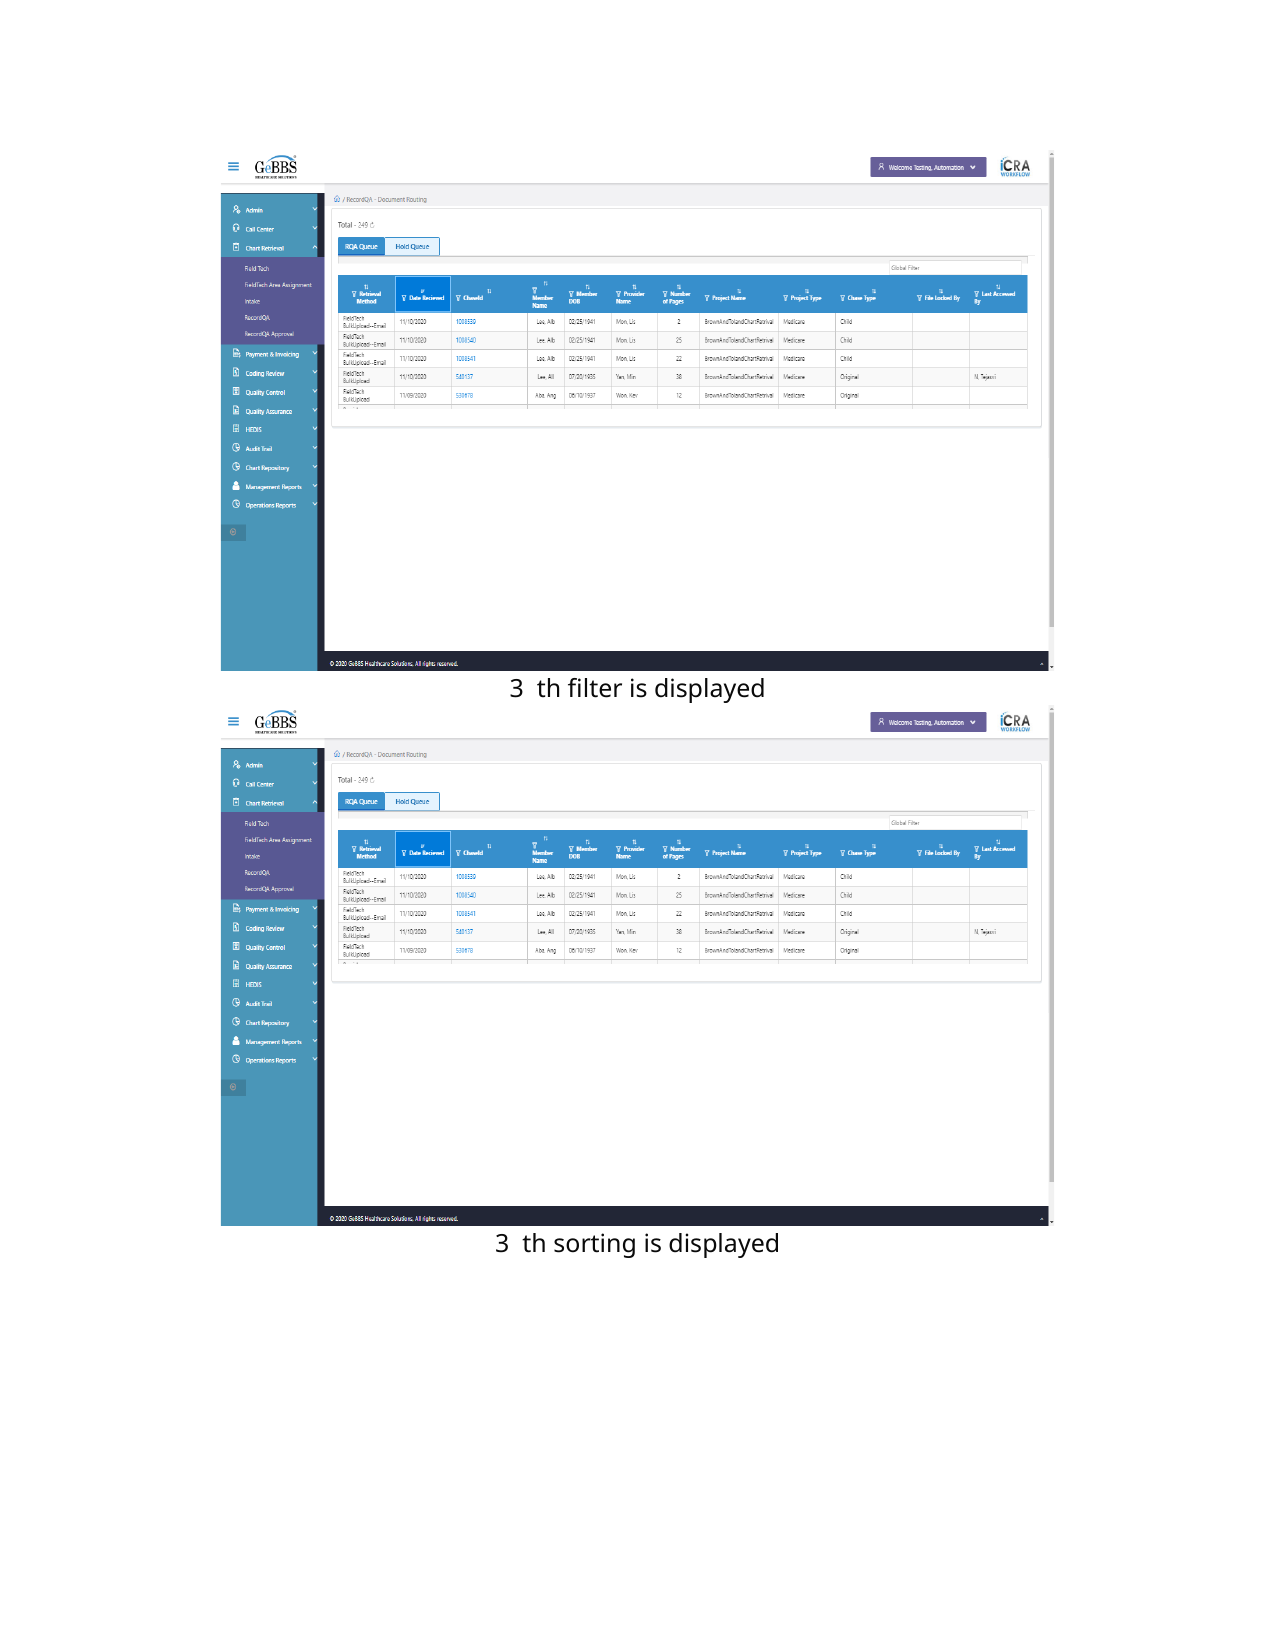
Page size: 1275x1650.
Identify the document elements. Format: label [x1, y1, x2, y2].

picture [220, 150, 1055, 671]
picture [220, 705, 1055, 1226]
text [150, 150, 1125, 1260]
